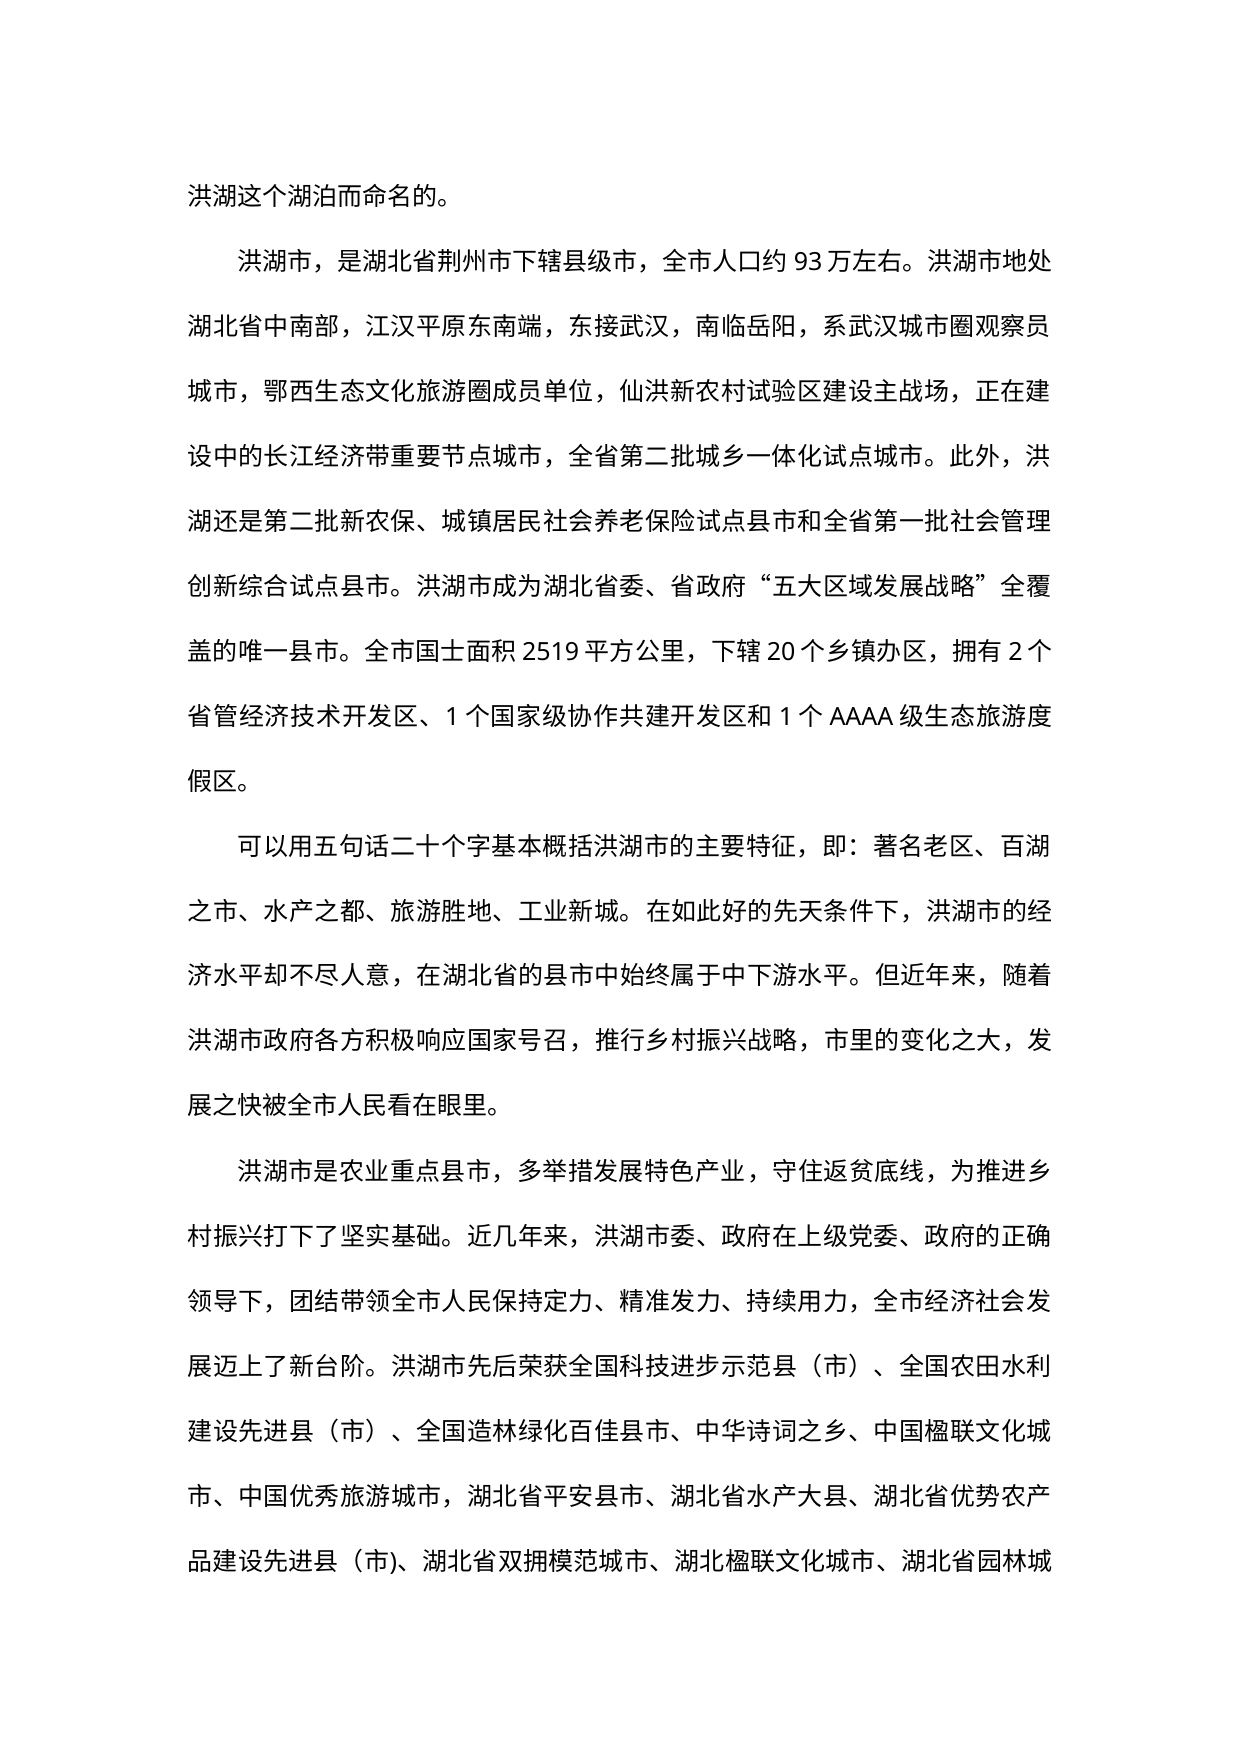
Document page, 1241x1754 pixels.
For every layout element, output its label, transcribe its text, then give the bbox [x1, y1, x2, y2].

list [187, 1137, 1053, 1592]
list 可以用五句话二十个字基本概括洪湖市的主要特征，即：著名老区、百湖之市、水产之都、旅游胜地、工业新城。在如此好的先天条件下，洪湖市的经济水平却不尽人意，在湖北省的县市中始终属于中下游水平。但近年来，随着洪湖市政府各方积极响应国家号召，推行乡村振兴战略，市里的变化之大，发展之快被全市人民看在眼里。 [187, 812, 1053, 1137]
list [187, 162, 1053, 227]
list 洪湖市，是湖北省荆州市下辖县级市，全市人口约93万左右。洪湖市地处湖北省中南部，江汉平原东南端，东接武汉，南临岳阳，系武汉城市圈观察员城市，鄂西生态文化旅游圈成员单位，仙洪新农村试验区建设主战场，正在建设中的长江经济带重要节点城市，全省第二批城乡一体化试点城市。此外，洪湖还是第二批新农保、城镇居民社会养老保险试点县市和全省第一批社会管理创新综合试点县市。洪湖市成为湖北省委、省政府“五大区域发展战略”全覆盖的唯一县市。全市国士面积2519平方公里，下辖20个乡镇办区，拥有2个省管经济技术开发区、1个国家级协作共建开发区和1个AAAA级生态旅游度假区。 [187, 227, 1053, 812]
